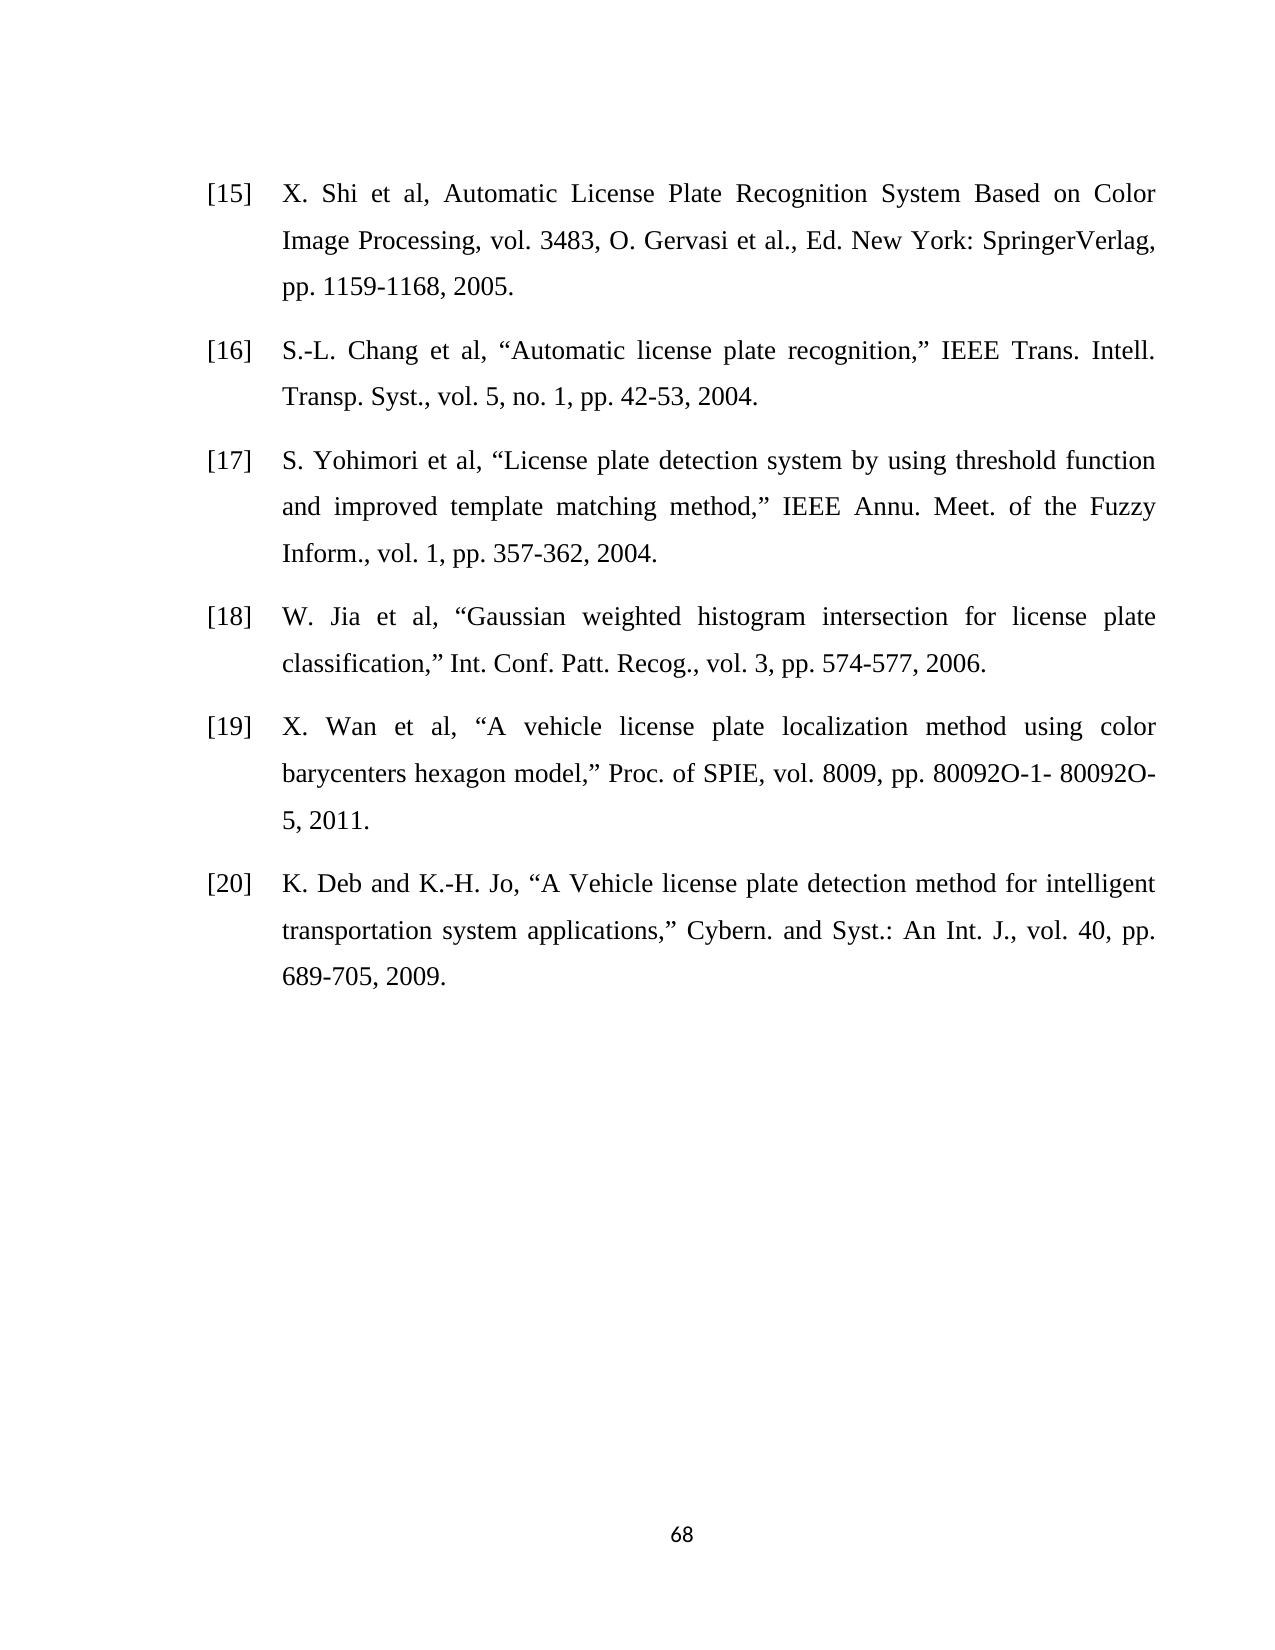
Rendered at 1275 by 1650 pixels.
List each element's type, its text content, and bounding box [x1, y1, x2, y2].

text [18] W. Jia et al, “Gaussian weighted histogram intersection for license plate classification,” Int. Conf. Patt. Recog., vol. 3, pp. 574-577, 2006. [207, 601, 1157, 678]
text [16] S.-L. Chang et al, “Automatic license plate recognition,” IEEE Trans. Intell. Transp. Syst., vol. 5, no. 1, pp. 42-53, 2004. [207, 334, 1157, 412]
text [15] X. Shi et al, Automatic License Plate Recognition System Based on Color Image Processing, vol. 3483, O. Gervasi et al., Ed. New York: SpringerVerlag, pp. 1159-1168, 2005. [207, 177, 1157, 302]
text [17] S. Yohimori et al, “License plate detection system by using threshold function and improved template matching method,” IEEE Annu. Meet. of the Fuzzy Inform., vol. 1, pp. 357-362, 2004. [207, 444, 1157, 568]
text [19] X. Wan et al, “A vehicle license plate localization method using color barycenters hexagon model,” Proc. of SPIE, vol. 8009, pp. 80092O-1- 80092O-5, 2011. [207, 711, 1157, 835]
text [20] K. Deb and K.-H. Jo, “A Vehicle license plate detection method for intelligent transportation system applications,” Cybern. and Syst.: An Int. J., vol. 40, pp. 689-705, 2009. [207, 867, 1157, 992]
